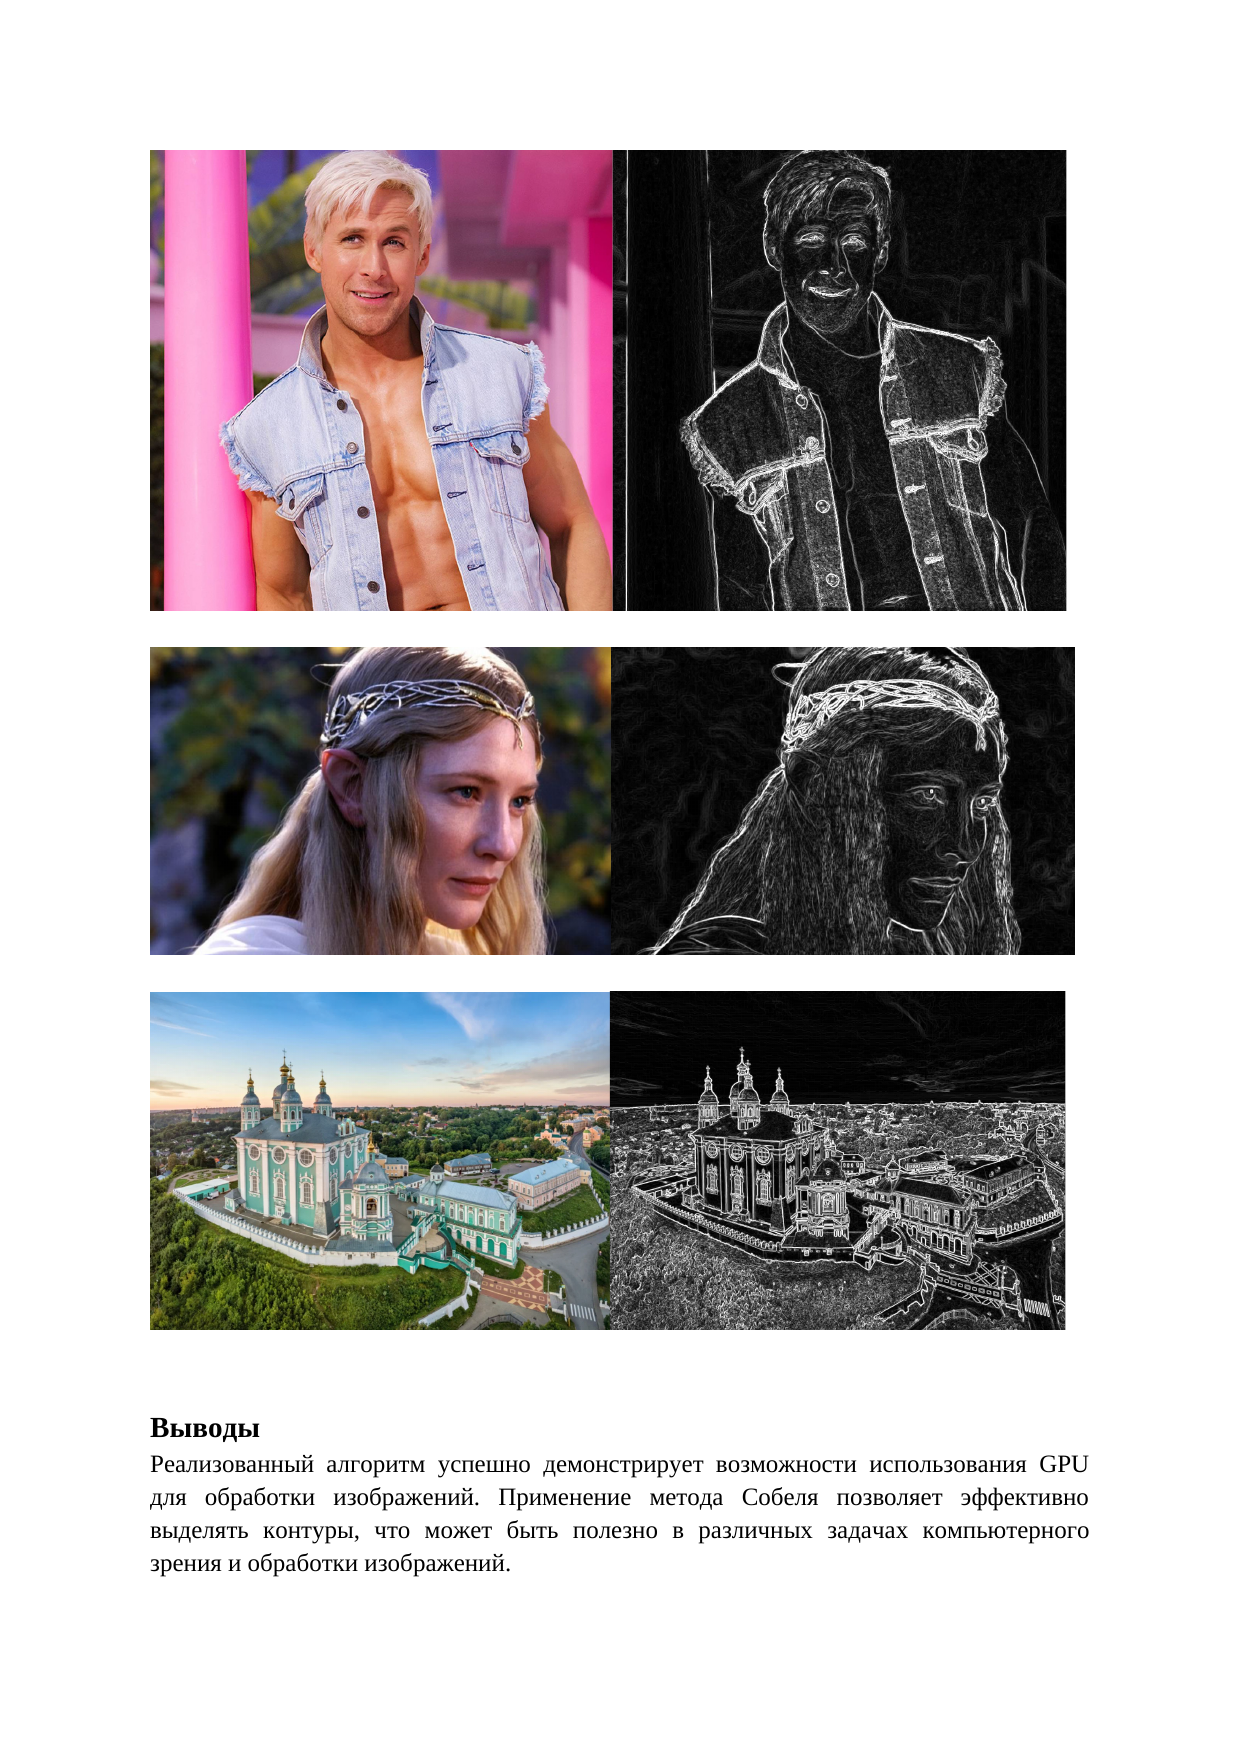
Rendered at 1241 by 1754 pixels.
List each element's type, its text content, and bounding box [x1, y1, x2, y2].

picture [150, 150, 1067, 611]
text Выводы [150, 1411, 1090, 1444]
picture [150, 647, 1075, 955]
picture [150, 991, 1066, 1330]
text Реализованный алгоритм успешно демонстрирует возможности использования GPU для обработки изображений. Применение метода Собеля позволяет эффективно выделять контуры, что может быть полезно в различных задачах компьютерного зрения и обработки изображений. [150, 1449, 1090, 1577]
